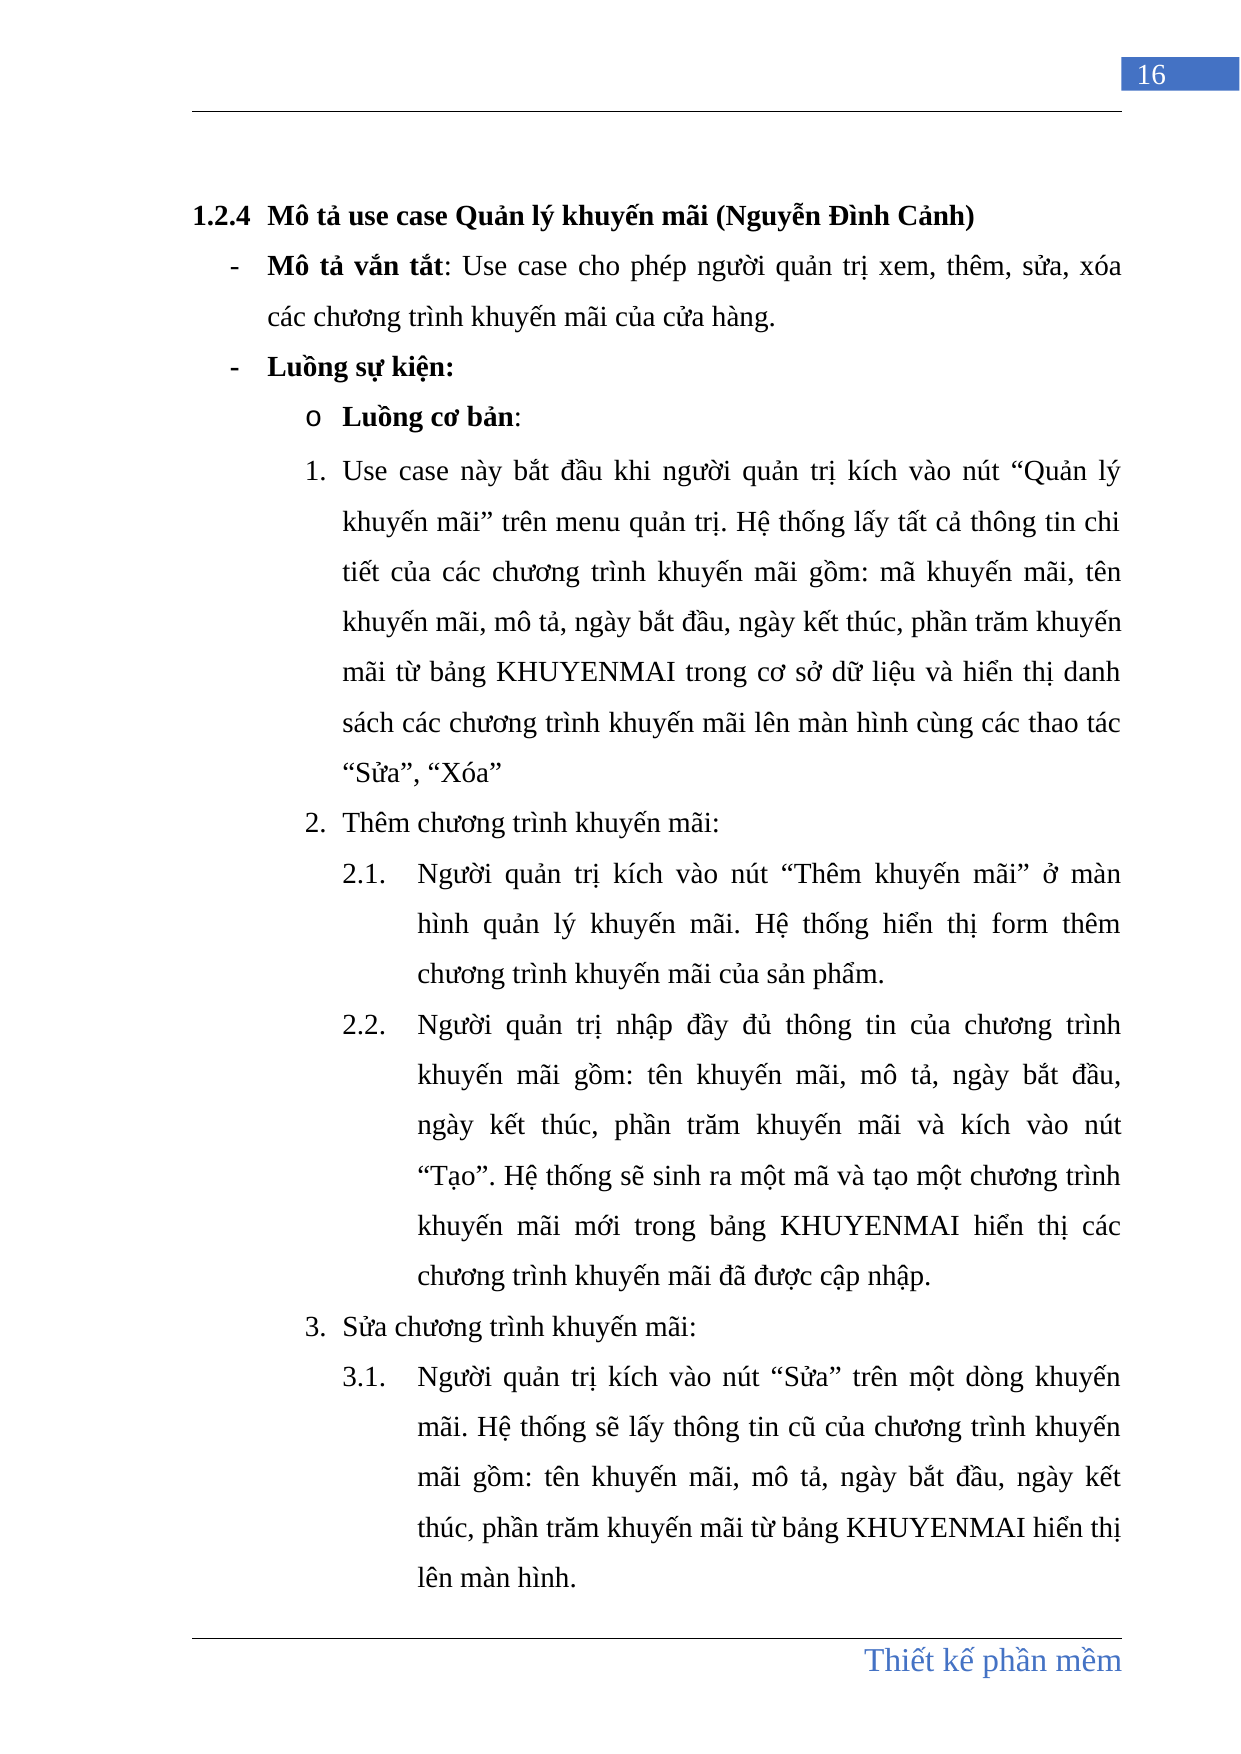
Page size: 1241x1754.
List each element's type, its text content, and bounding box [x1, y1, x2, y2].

list Sửa chương trình khuyến mãi: [304, 1309, 1122, 1342]
list Người quản trị kích vào nút “Thêm khuyến mãi” ở màn hình quản lý khuyến mãi. Hệ thống hiển thị form thêm chương trình khuyến mãi của sản phẩm. [342, 856, 1122, 990]
list Mô tả vắn tắt: Use case cho phép người quản trị xem, thêm, sửa, xóa các chương trình khuyến mãi của cửa hàng. [229, 248, 1122, 332]
list Luồng cơ bản: [304, 399, 1122, 435]
list Thêm chương trình khuyến mãi: [304, 806, 1122, 839]
list Người quản trị nhập đầy đủ thông tin của chương trình khuyến mãi gồm: tên khuyến mãi, mô tả, ngày bắt đầu, ngày kết thúc, phần trăm khuyến mãi và kích vào nút “Tạo”. Hệ thống sẽ sinh ra một mã và tạo một chương trình khuyến mãi mới trong bảng KHUYENMAI hiển thị các chương trình khuyến mãi đã được cập nhập. [342, 1007, 1122, 1292]
list Luồng sự kiện: [229, 349, 1122, 382]
list Mô tả use case Quản lý khuyến mãi (Nguyễn Đình Cảnh) [192, 198, 1122, 232]
list Use case này bắt đầu khi người quản trị kích vào nút “Quản lý khuyến mãi” trên menu quản trị. Hệ thống lấy tất cả thông tin chi tiết của các chương trình khuyến mãi gồm: mã khuyến mãi, tên khuyến mãi, mô tả, ngày bắt đầu, ngày kết thúc, phần trăm khuyến mãi từ bảng KHUYENMAI trong cơ sở dữ liệu và hiển thị danh sách các chương trình khuyến mãi lên màn hình cùng các thao tác “Sửa”, “Xóa” [304, 453, 1122, 789]
list Người quản trị kích vào nút “Sửa” trên một dòng khuyến mãi. Hệ thống sẽ lấy thông tin cũ của chương trình khuyến mãi gồm: tên khuyến mãi, mô tả, ngày bắt đầu, ngày kết thúc, phần trăm khuyến mãi từ bảng KHUYENMAI hiển thị lên màn hình. [342, 1359, 1122, 1594]
